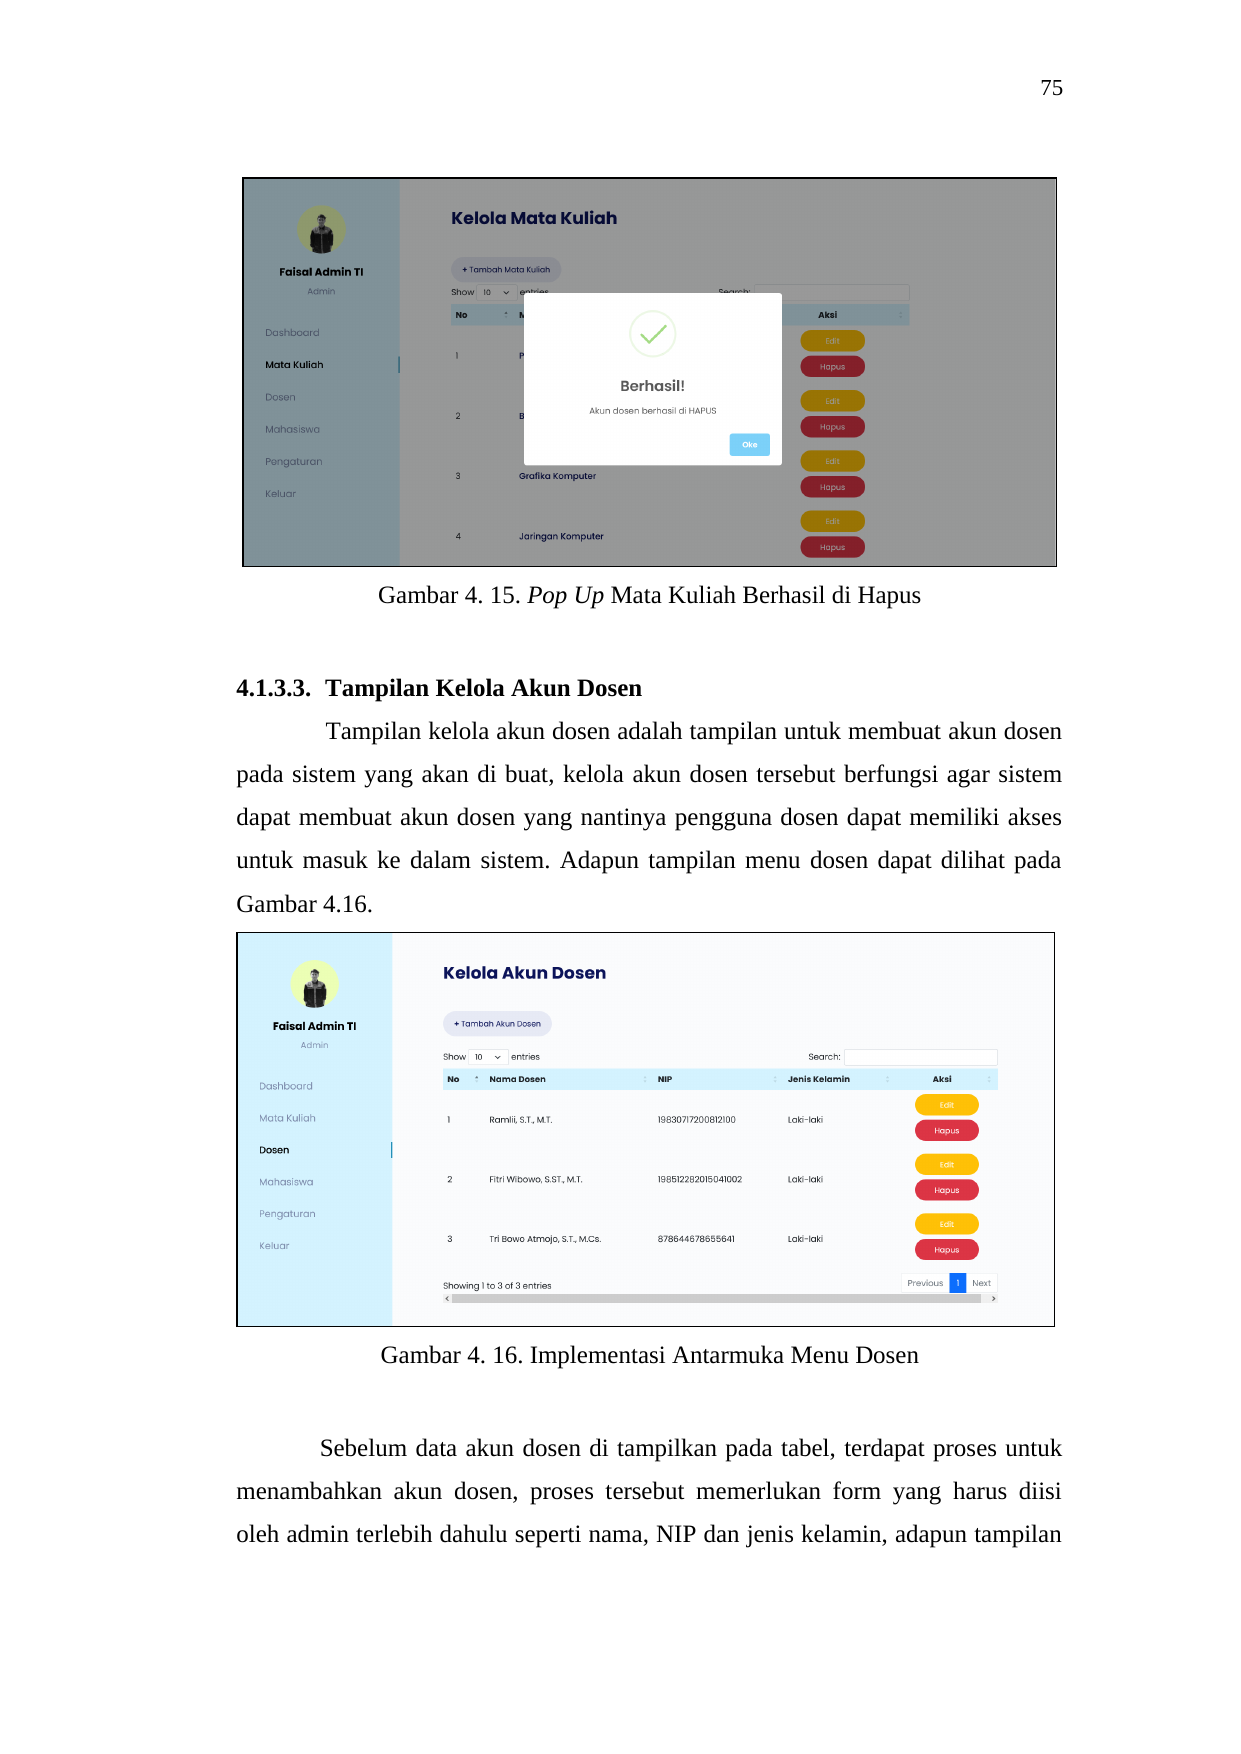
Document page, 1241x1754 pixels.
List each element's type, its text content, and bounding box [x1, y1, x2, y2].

list Tampilan kelola akun dosen adalah tampilan untuk membuat akun dosen pada sistem yang akan di buat, kelola akun dosen tersebut berfungsi agar sistem dapat membuat akun dosen yang nantinya pengguna dosen dapat memiliki akses untuk masuk ke dalam sistem. Adapun tampilan menu dosen dapat dilihat pada Gambar 4.16. [236, 716, 1063, 917]
list Tampilan Kelola Akun Dosen [236, 673, 1063, 702]
picture [244, 179, 1056, 566]
picture [238, 933, 1054, 1326]
text Gambar 4. 15. Pop Up Mata Kuliah Berhasil di Hapus [236, 580, 1063, 609]
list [236, 1433, 1063, 1548]
text Gambar 4. 16. Implementasi Antarmuka Menu Dosen [236, 1340, 1063, 1369]
